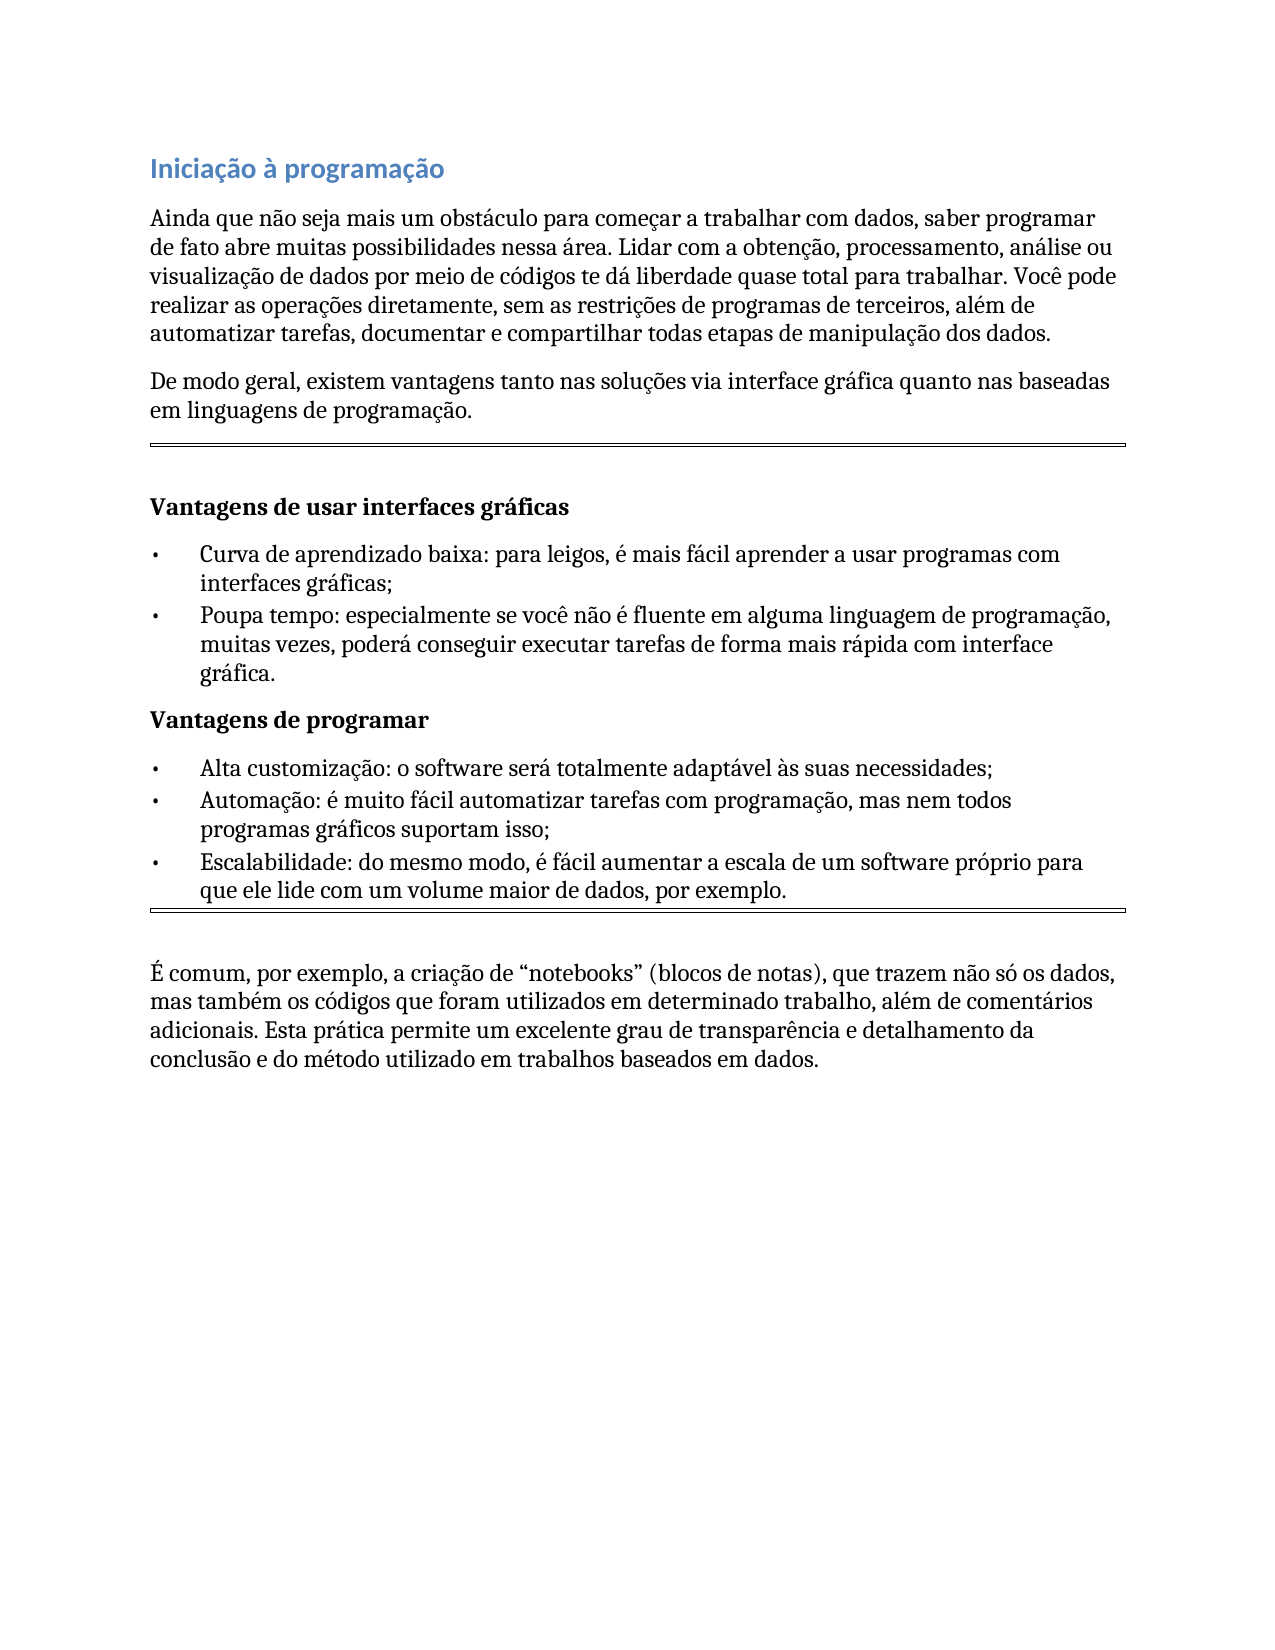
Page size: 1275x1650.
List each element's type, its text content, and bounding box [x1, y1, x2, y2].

list Alta customização: o software será totalmente adaptável às suas necessidades; [150, 754, 1125, 783]
text De modo geral, existem vantagens tanto nas soluções via interface gráfica quanto nas baseadas em linguagens de programação. [150, 367, 1125, 424]
list Automação: é muito fácil automatizar tarefas com programação, mas nem todos programas gráficos suportam isso; [150, 786, 1125, 844]
list Curva de aprendizado baixa: para leigos, é mais fácil aprender a usar programas com interfaces gráficas; [150, 540, 1125, 598]
list Poupa tempo: especialmente se você não é fluente em alguma linguagem de programação, muitas vezes, poderá conseguir executar tarefas de forma mais rápida com interface gráfica. [150, 601, 1125, 688]
text Vantagens de usar interfaces gráficas [150, 493, 1125, 521]
text Vantagens de programar [150, 706, 1125, 735]
list Escalabilidade: do mesmo modo, é fácil aumentar a escala de um software próprio para que ele lide com um volume maior de dados, por exemplo. [150, 848, 1125, 905]
subtitle Iniciação à programação [150, 150, 1125, 186]
text É comum, por exemplo, a criação de “notebooks” (blocos de notas), que trazem não só os dados, mas também os códigos que foram utilizados em determinado trabalho, além de comentários adicionais. Esta prática permite um excelente grau de transparência e detalhamento da conclusão e do método utilizado em trabalhos baseados em dados. [150, 958, 1125, 1073]
text Ainda que não seja mais um obstáculo para começar a trabalhar com dados, saber programar de fato abre muitas possibilidades nessa área. Lidar com a obtenção, processamento, análise ou visualização de dados por meio de códigos te dá liberdade quase total para trabalhar. Você pode realizar as operações diretamente, sem as restrições de programas de terceiros, além de automatizar tarefas, documentar e compartilhar todas etapas de manipulação dos dados. [150, 204, 1125, 348]
